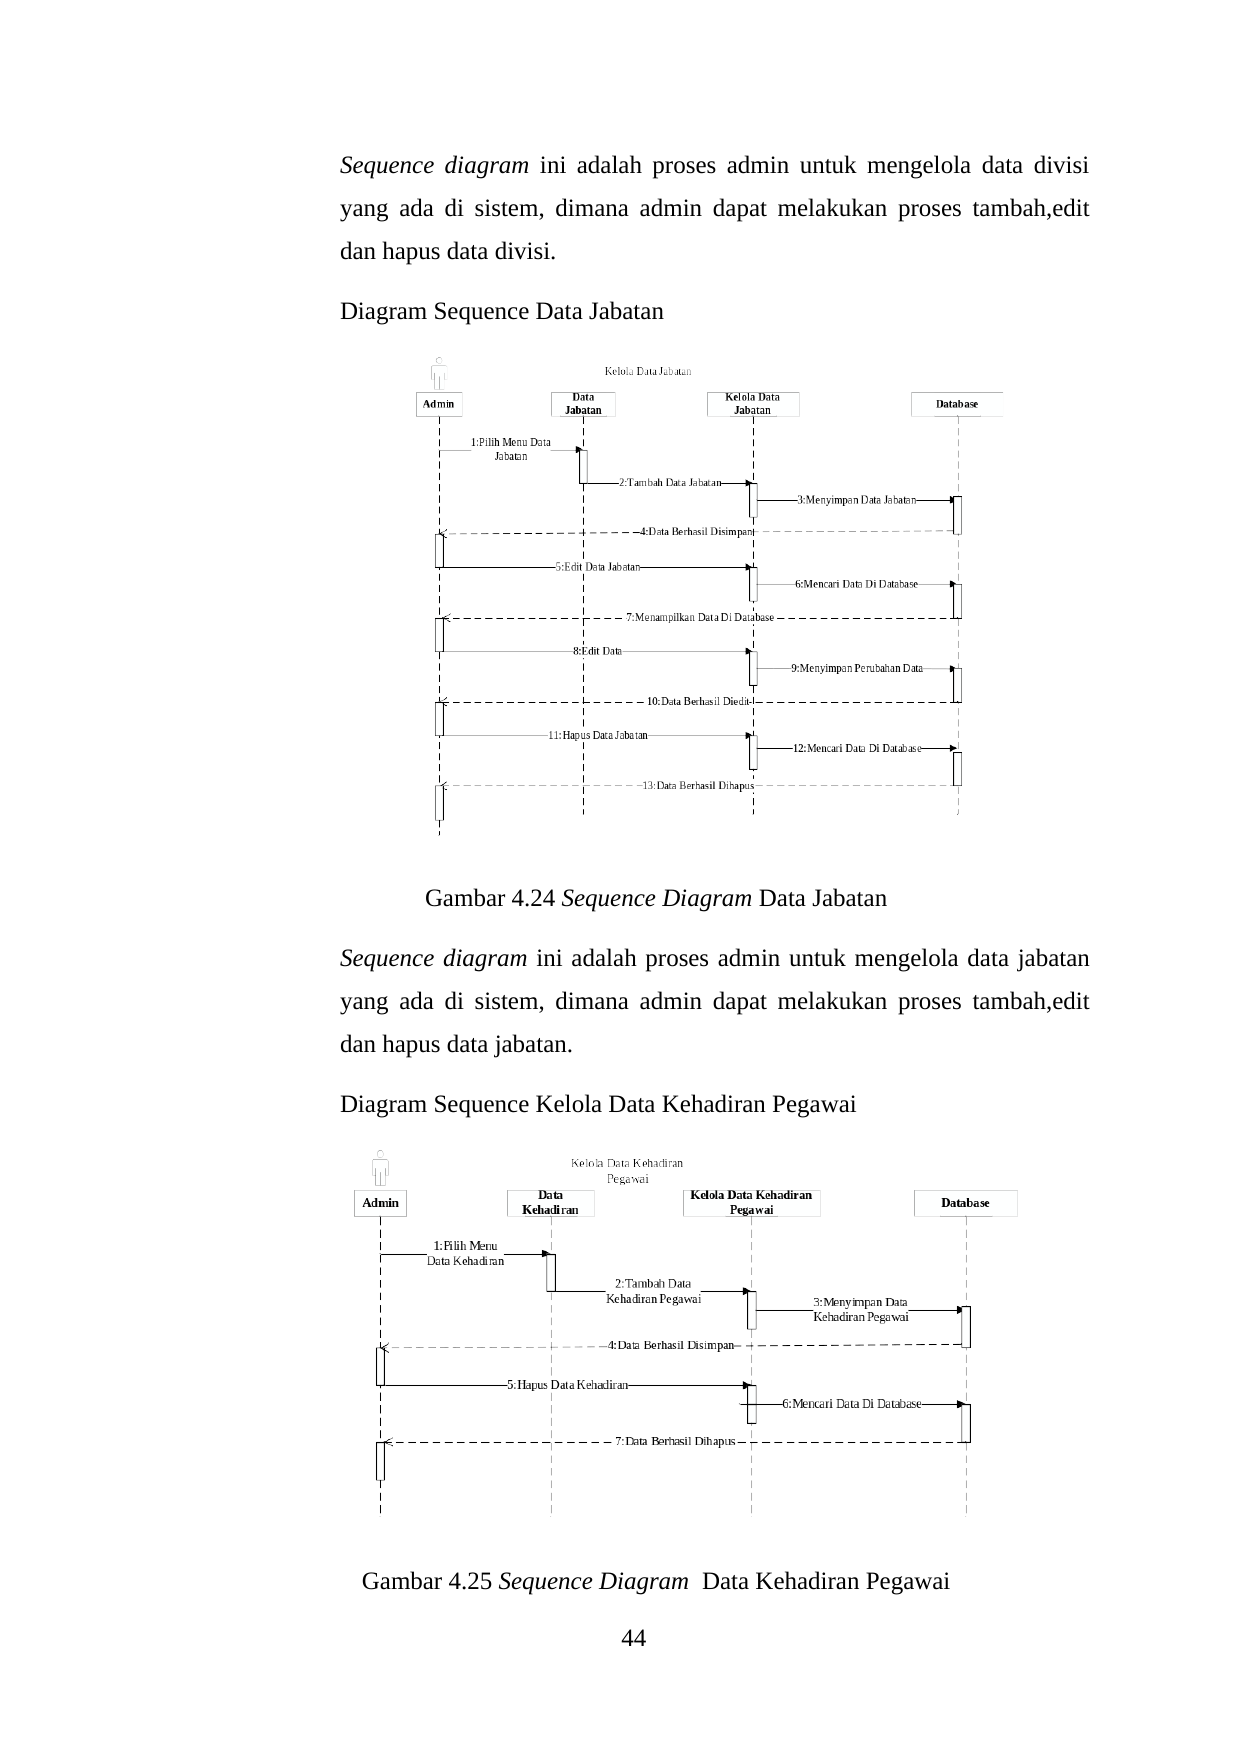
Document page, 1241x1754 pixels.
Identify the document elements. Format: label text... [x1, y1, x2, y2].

text Diagram Sequence Data Jabatan [265, 296, 1090, 325]
text Sequence diagram ini adalah proses admin untuk mengelola data divisi yang ada di sistem, dimana admin dapat melakukan proses tambah,edit dan hapus data divisi. [340, 150, 1090, 265]
text Sequence diagram ini adalah proses admin untuk mengelola data jabatan yang ada di sistem, dimana admin dapat melakukan proses tambah,edit dan hapus data jabatan. [340, 943, 1090, 1058]
text Diagram Sequence Kelola Data Kehadiran Pegawai [265, 1089, 1090, 1118]
text Gambar 4.24 Sequence Diagram Data Jabatan [177, 883, 1090, 912]
text Gambar 4.25 Sequence Diagram Data Kehadiran Pegawai [177, 1566, 1090, 1595]
